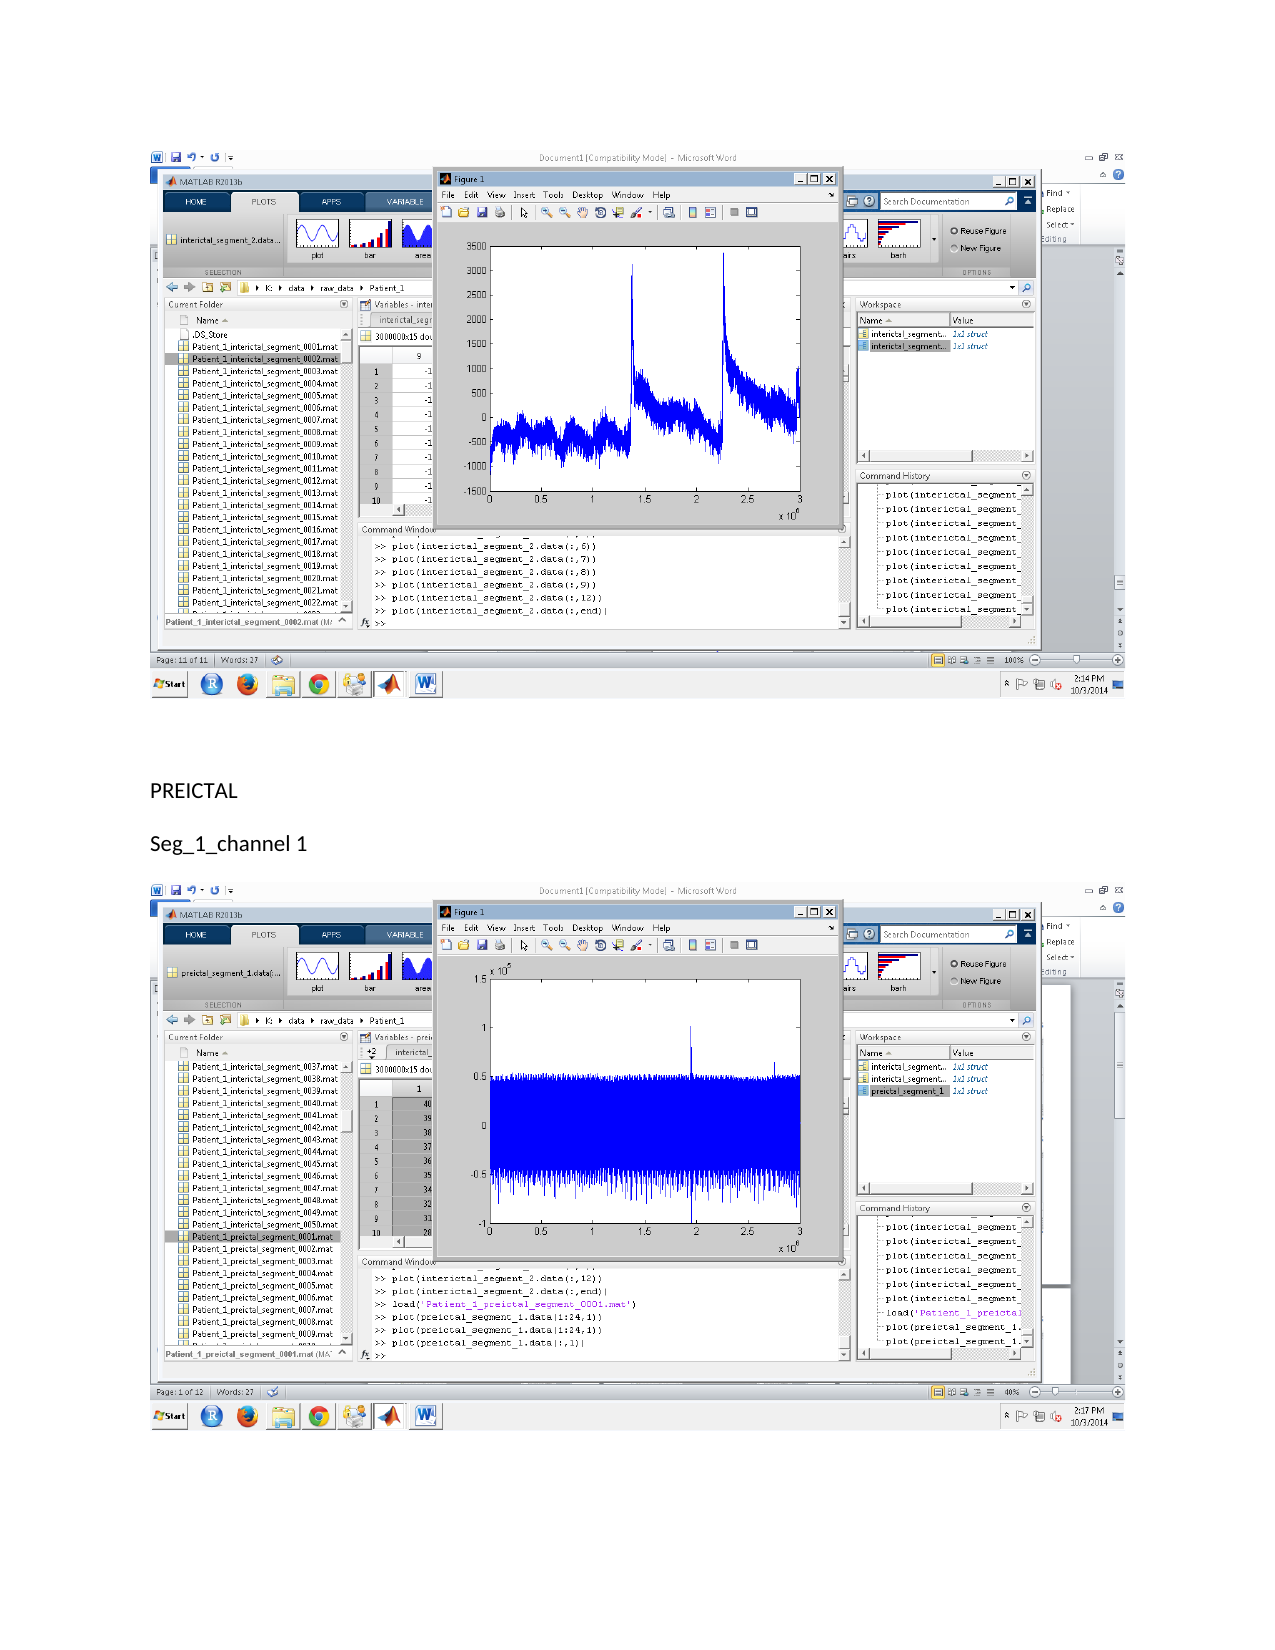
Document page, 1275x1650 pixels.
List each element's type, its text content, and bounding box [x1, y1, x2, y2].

picture [150, 882, 1125, 1431]
text PREICTAL [150, 776, 1125, 804]
picture [150, 150, 1125, 699]
text Seg_1_channel 1 [150, 829, 1125, 857]
